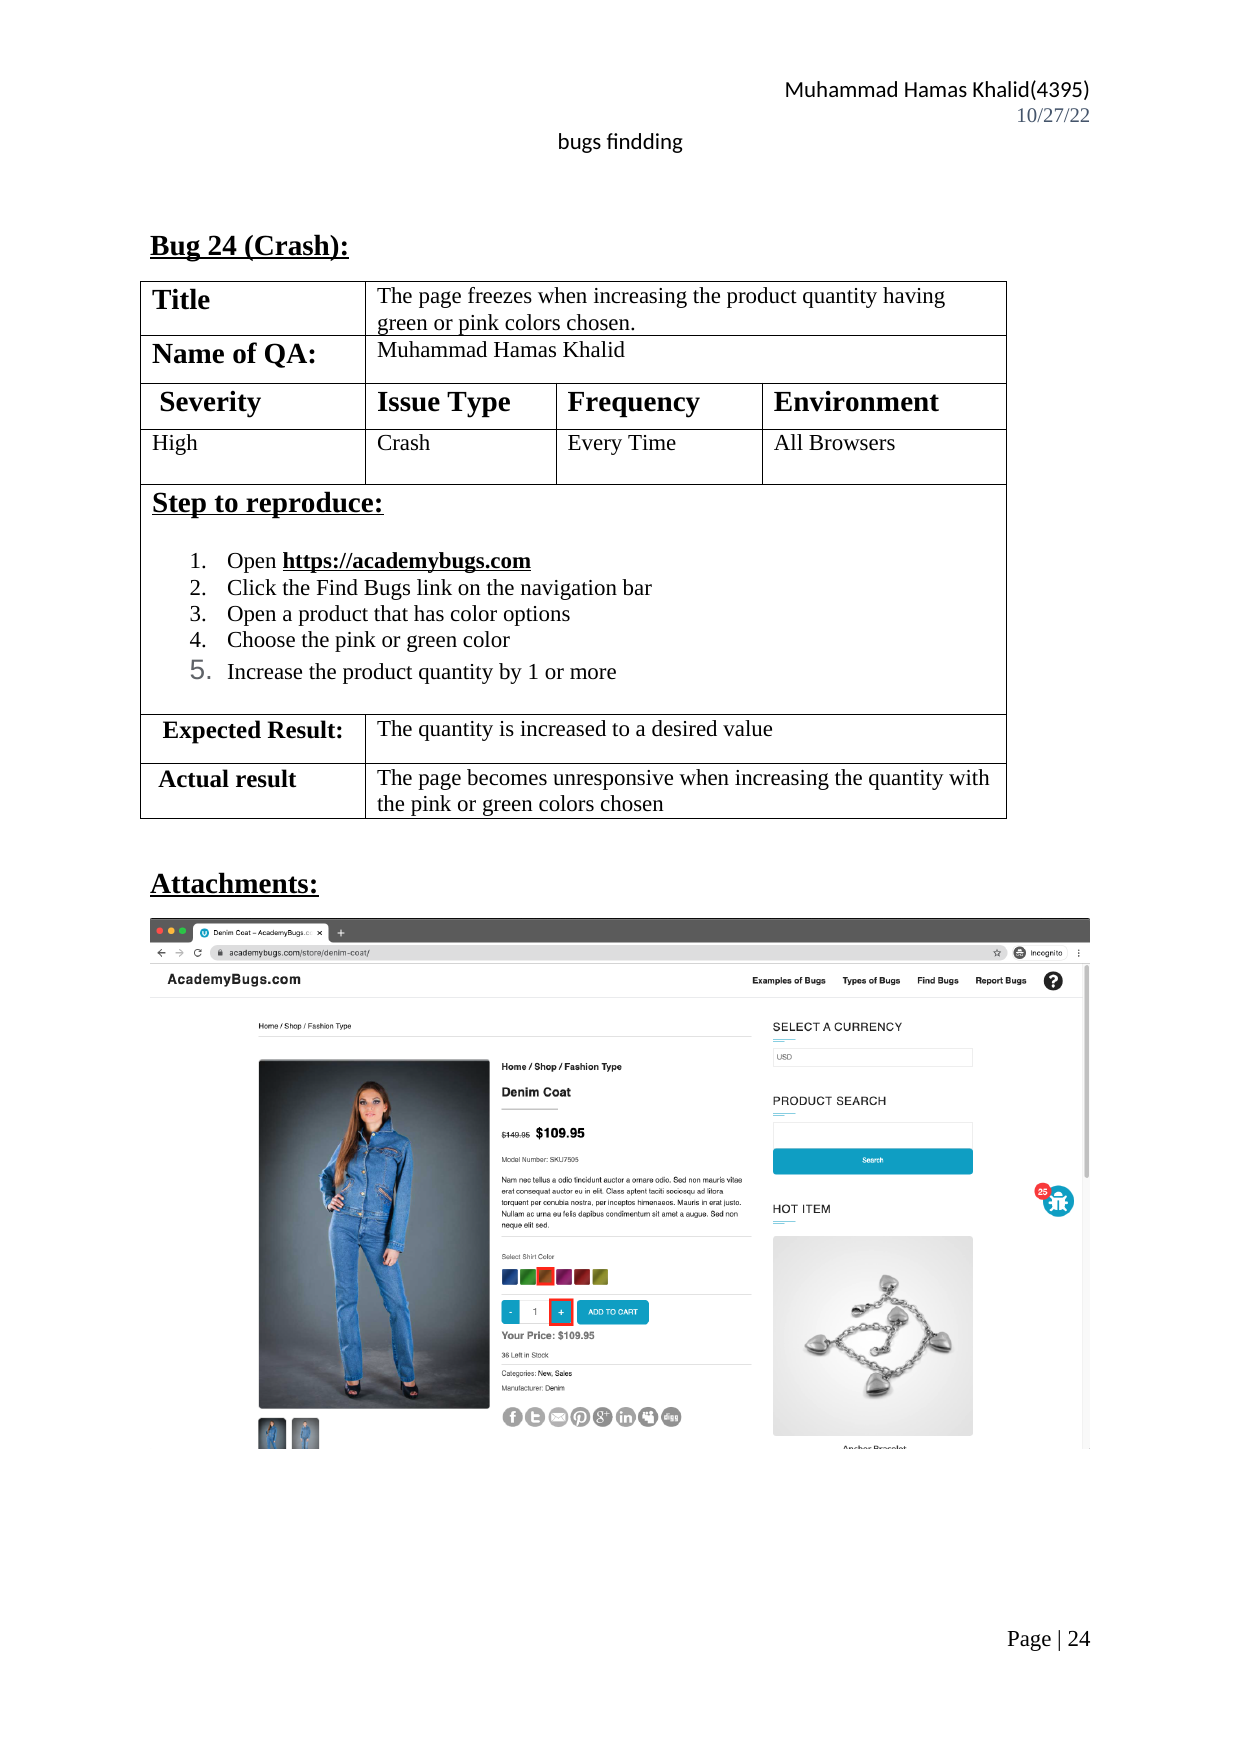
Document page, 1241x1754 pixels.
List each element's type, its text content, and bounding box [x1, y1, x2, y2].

table_cell Environment [763, 384, 1006, 428]
table_cell Severity [141, 384, 365, 428]
text Bug 24 (Crash): [150, 228, 1090, 262]
table_cell The quantity is increased to a desired value [366, 715, 1006, 763]
table_cell Actual result [141, 764, 365, 818]
table_cell Step to reproduce: Open https://academybugs.com Click the Find Bugs link on the navigation bar Open a product that has color options Choose the pink or green color Increase the product quantity by 1 or more [141, 485, 1006, 714]
table_cell Issue Type [366, 384, 556, 428]
table_cell Frequency [557, 384, 762, 428]
table_cell Crash [366, 430, 556, 484]
table_header Title [141, 282, 365, 335]
table_cell Muhammad Hamas Khalid [366, 336, 1006, 383]
table_cell High [141, 430, 365, 484]
text Attachments: [150, 866, 1090, 900]
table_cell Name of QA: [141, 336, 365, 383]
table_cell Every Time [557, 430, 762, 484]
table_cell Expected Result: [141, 715, 365, 763]
picture [150, 918, 1090, 1449]
table_cell All Browsers [763, 430, 1006, 484]
table_cell The page becomes unresponsive when increasing the quantity with the pink or green colors chosen [366, 764, 1006, 818]
table_header The page freezes when increasing the product quantity having green or pink colors chosen. [366, 282, 1006, 335]
